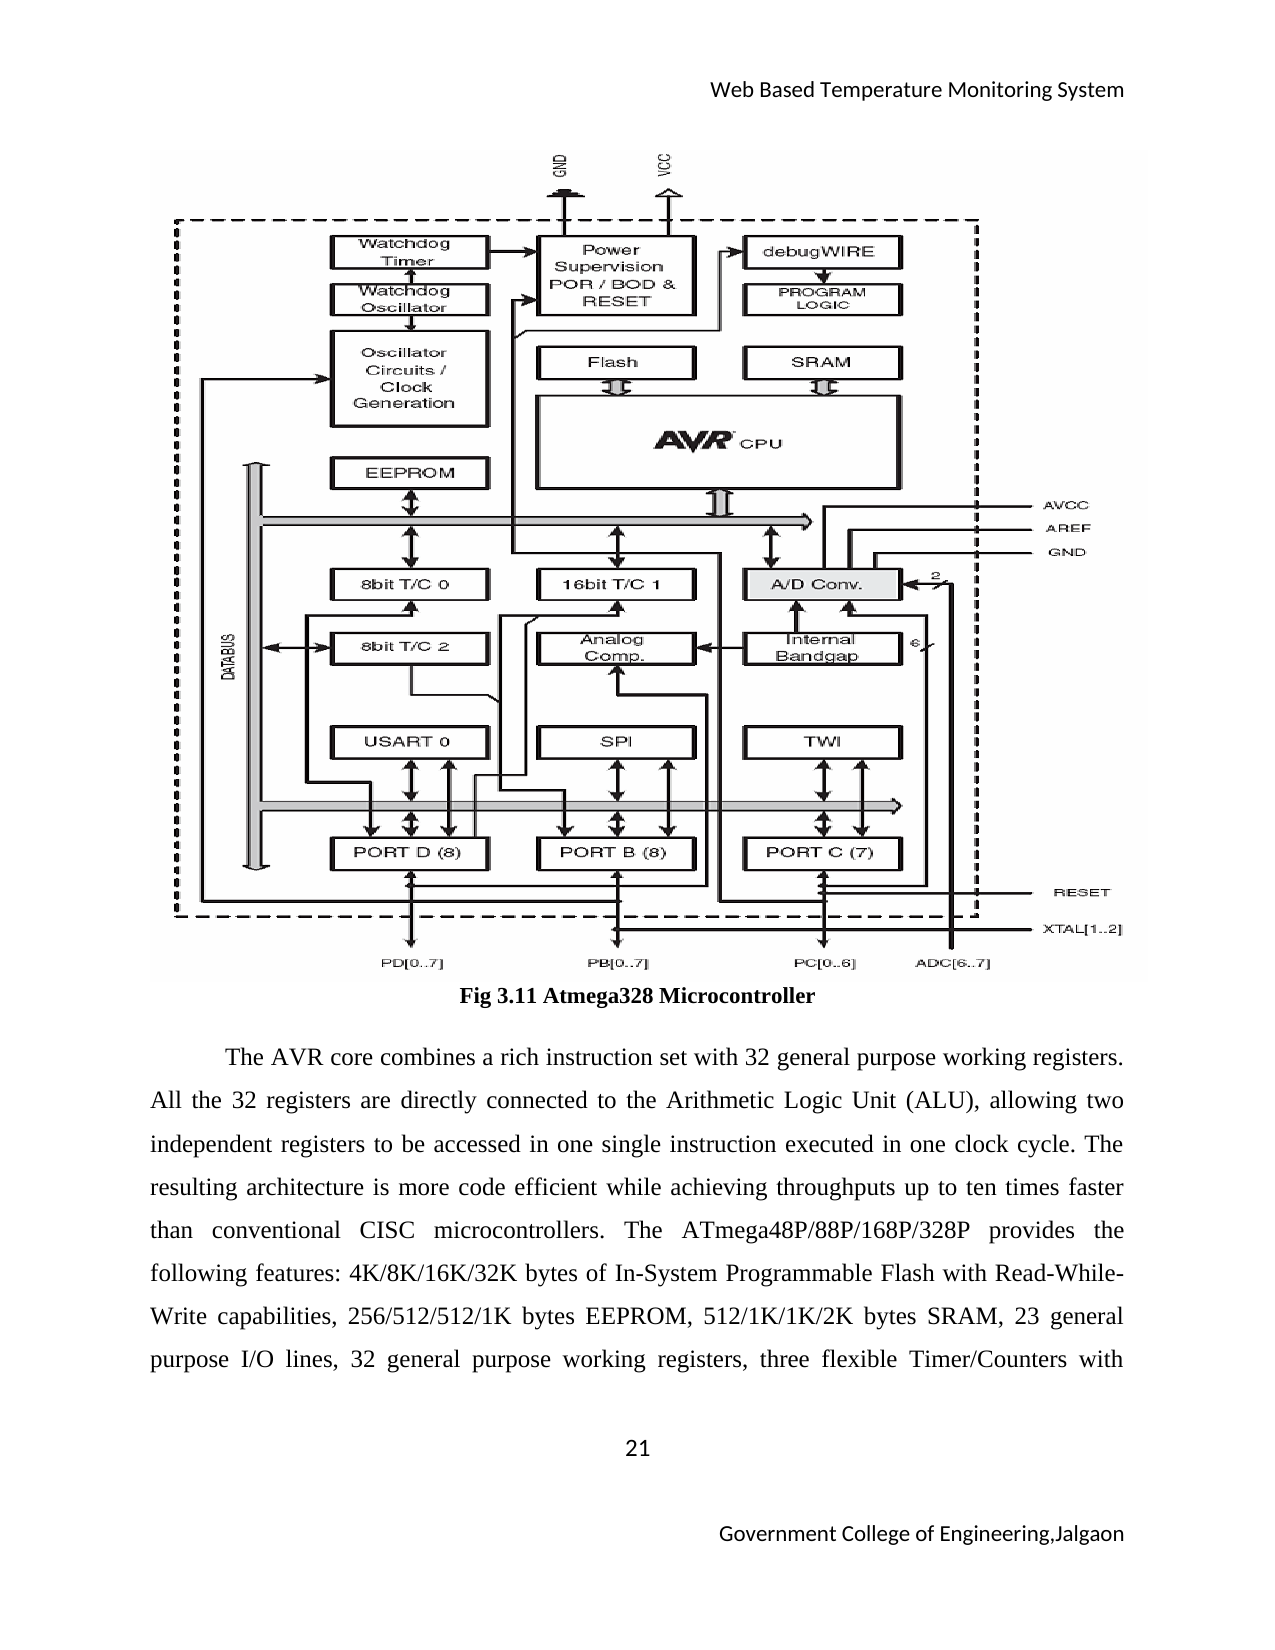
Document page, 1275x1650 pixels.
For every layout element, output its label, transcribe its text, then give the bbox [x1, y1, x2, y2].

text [150, 1042, 1125, 1373]
text Fig 3.11 Atmega328 Microcontroller [150, 982, 1125, 1008]
picture [150, 150, 1148, 982]
